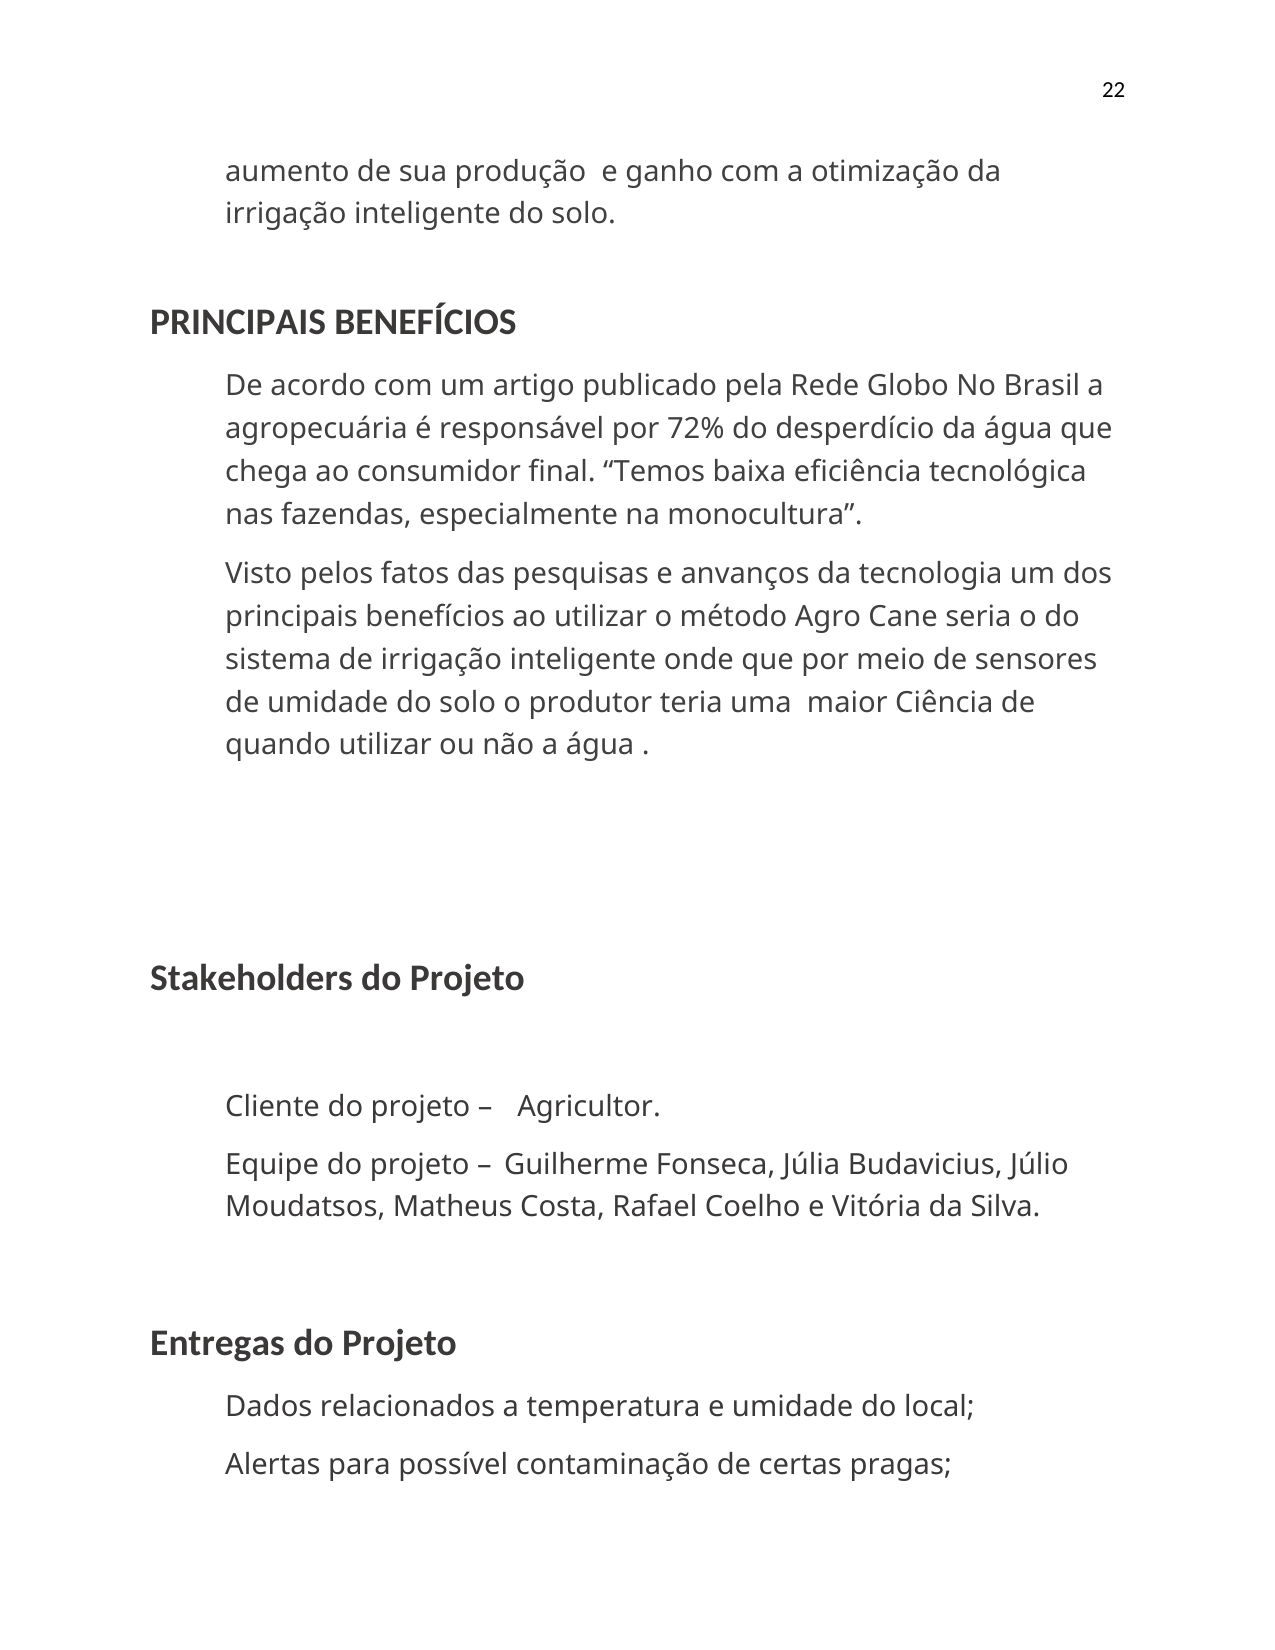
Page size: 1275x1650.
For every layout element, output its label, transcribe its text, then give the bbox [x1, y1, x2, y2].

text Stakeholders do Projeto [150, 904, 1125, 1000]
text Alertas para possível contaminação de certas pragas; [225, 1443, 1125, 1483]
text PRINCIPAIS BENEFÍCIOS [150, 298, 1125, 344]
text Cliente do projeto – Agricultor. [225, 1085, 1125, 1125]
text Visto pelos fatos das pesquisas e anvanços da tecnologia um dos principais benefícios ao utilizar o método Agro Cane seria o do sistema de irrigação inteligente onde que por meio de sensores de umidade do solo o produtor teria uma maior Ciência de quando utilizar ou não a água . [225, 552, 1125, 763]
text Entregas do Projeto [150, 1319, 1125, 1364]
text Equipe do projeto – Guilherme Fonseca, Júlia Budavicius, Júlio Moudatsos, Matheus Costa, Rafael Coelho e Vitória da Silva. [225, 1143, 1125, 1225]
text De acordo com um artigo publicado pela Rede Globo No Brasil a agropecuária é responsável por 72% do desperdício da água que chega ao consumidor final. “Temos baixa eficiência tecnológica nas fazendas, especialmente na monocultura”. [225, 364, 1125, 533]
text Dados relacionados a temperatura e umidade do local; [225, 1385, 1125, 1424]
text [225, 150, 1125, 232]
